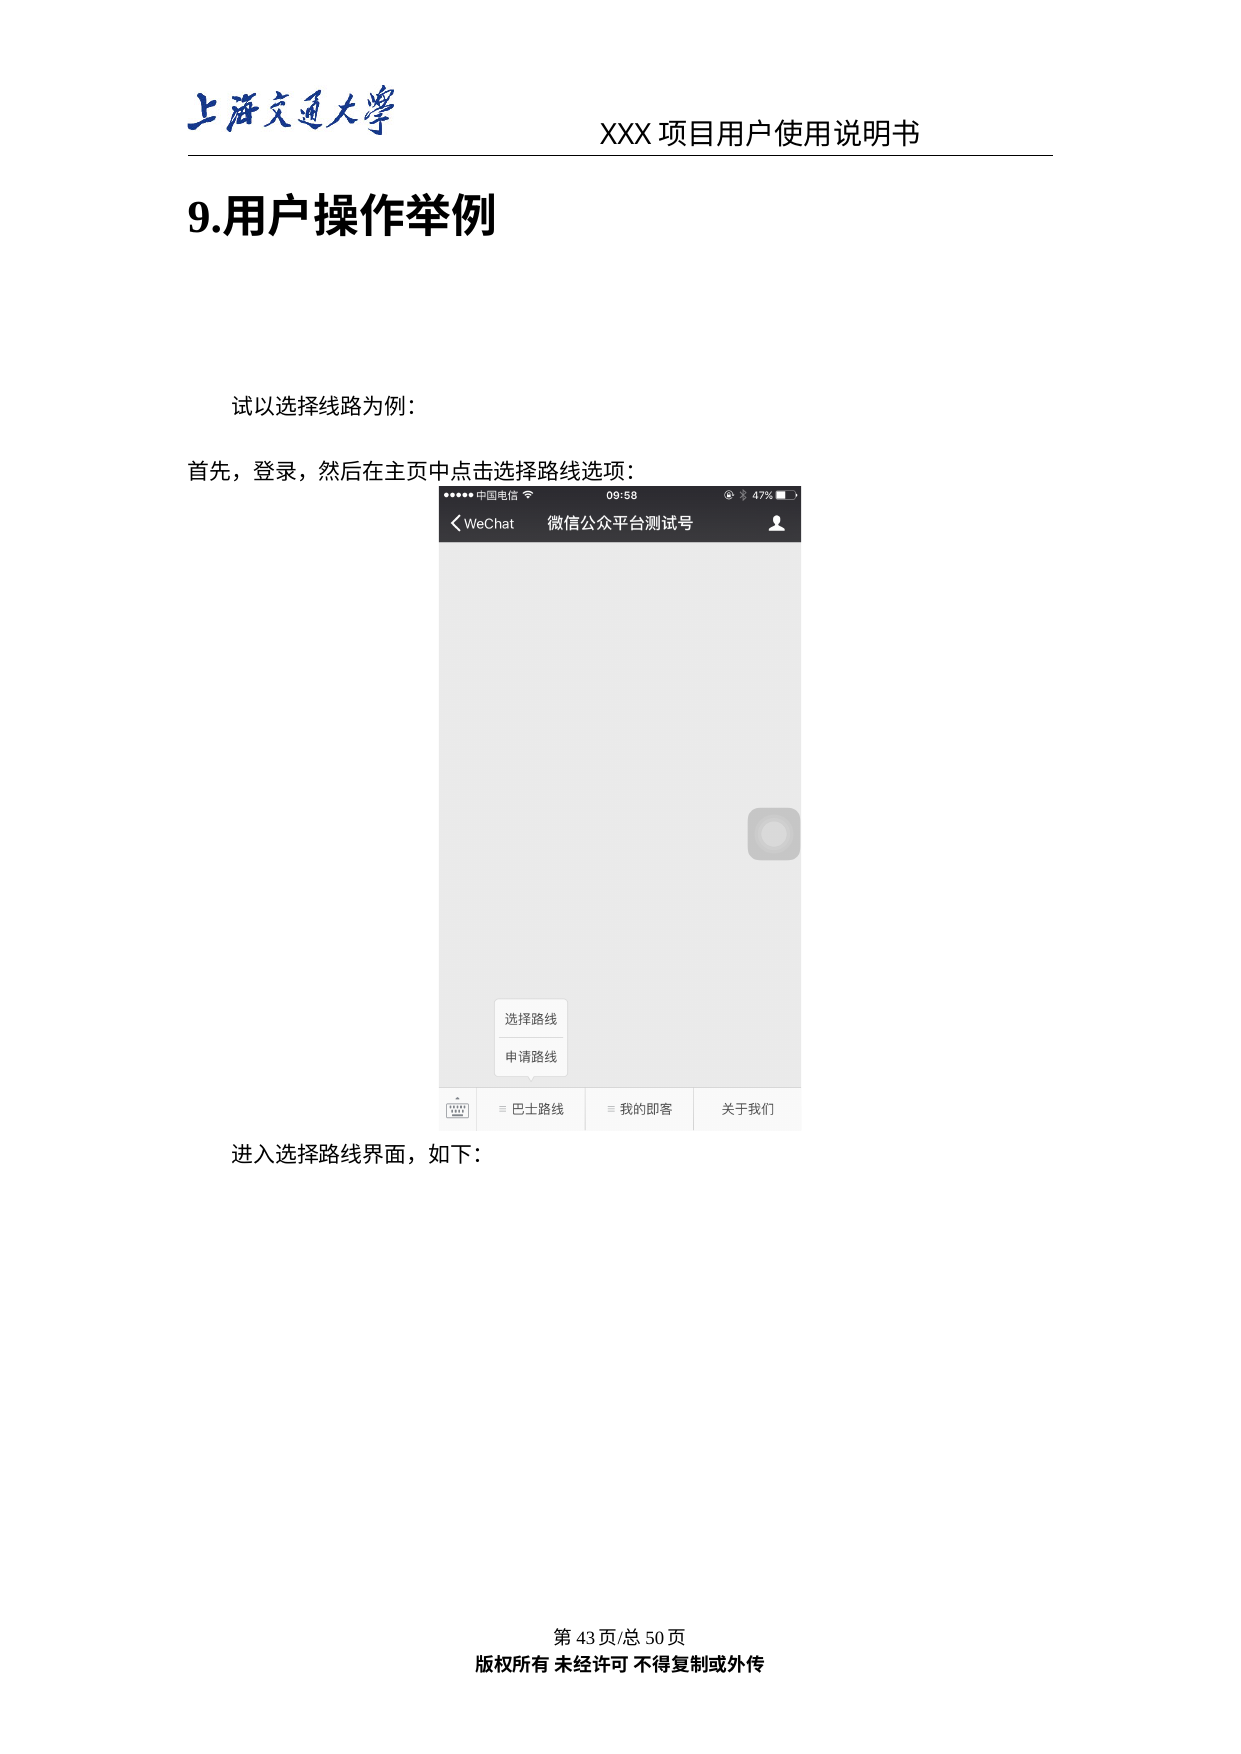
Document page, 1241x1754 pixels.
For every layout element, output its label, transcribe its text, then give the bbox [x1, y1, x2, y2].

text 首先，登录，然后在主页中点击选择路线选项： [187, 454, 1053, 486]
picture [187, 85, 394, 135]
picture [438, 486, 802, 1131]
subtitle 9.用户操作举例 [187, 163, 1053, 261]
text 试以选择线路为例： [187, 389, 1053, 421]
text 进入选择路线界面，如下： [187, 1136, 1053, 1169]
